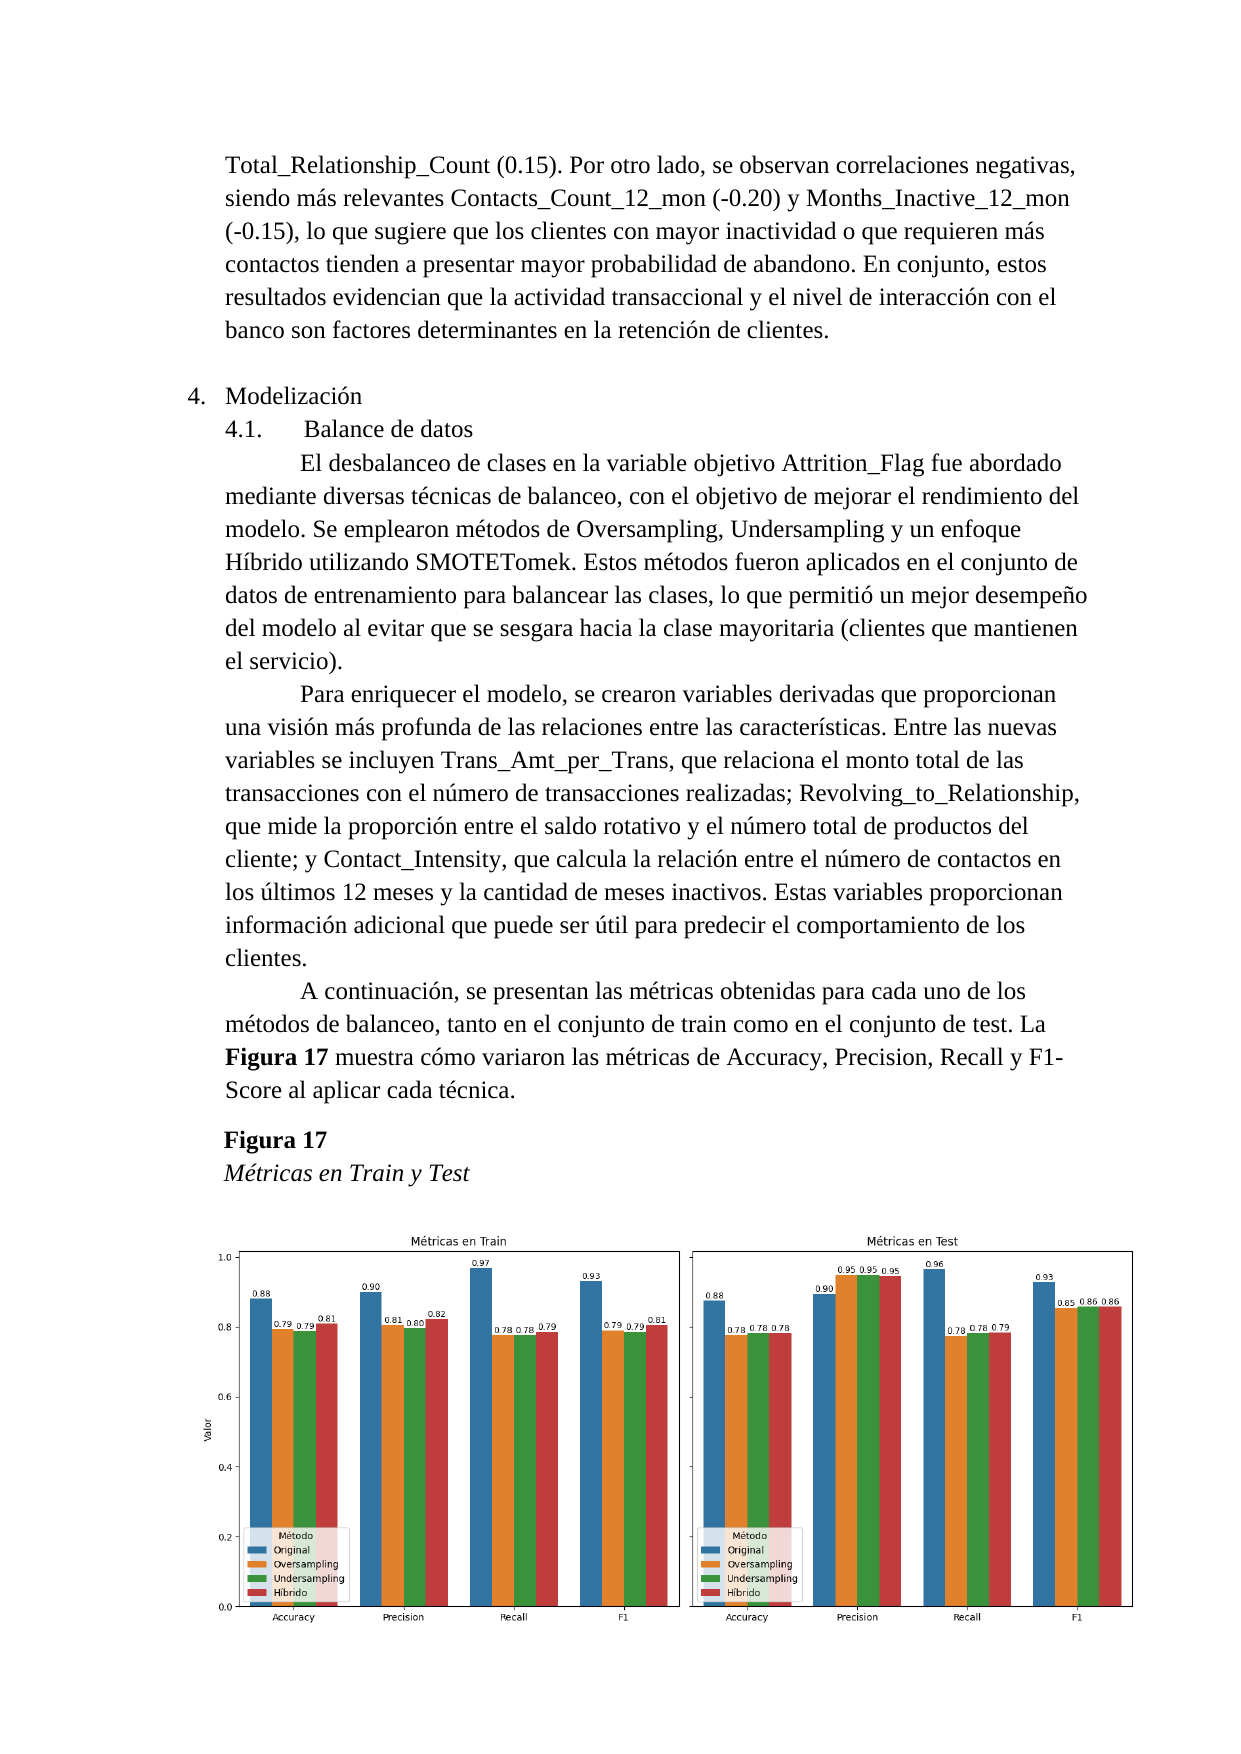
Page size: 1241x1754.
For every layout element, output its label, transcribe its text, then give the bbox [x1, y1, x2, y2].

picture [197, 1229, 1138, 1629]
list El desbalanceo de clases en la variable objetivo Attrition_Flag fue abordado mediante diversas técnicas de balanceo, con el objetivo de mejorar el rendimiento del modelo. Se emplearon métodos de Oversampling, Undersampling y un enfoque Híbrido utilizando SMOTETomek. Estos métodos fueron aplicados en el conjunto de datos de entrenamiento para balancear las clases, lo que permitió un mejor desempeño del modelo al evitar que se sesgara hacia la clase mayoritaria (clientes que mantienen el servicio). [225, 448, 1090, 675]
text Figura 17 [150, 1125, 1090, 1154]
list Balance de datos [225, 414, 1090, 443]
list Modelización [187, 381, 1090, 410]
list A continuación, se presentan las métricas obtenidas para cada uno de los métodos de balanceo, tanto en el conjunto de train como en el conjunto de test. La Figura 17 muestra cómo variaron las métricas de Accuracy, Precision, Recall y F1-Score al aplicar cada técnica. [225, 976, 1090, 1104]
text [225, 150, 1090, 344]
list Para enriquecer el modelo, se crearon variables derivadas que proporcionan una visión más profunda de las relaciones entre las características. Entre las nuevas variables se incluyen Trans_Amt_per_Trans, que relaciona el monto total de las transacciones con el número de transacciones realizadas; Revolving_to_Relationship, que mide la proporción entre el saldo rotativo y el número total de productos del cliente; y Contact_Intensity, que calcula la relación entre el número de contactos en los últimos 12 meses y la cantidad de meses inactivos. Estas variables proporcionan información adicional que puede ser útil para predecir el comportamiento de los clientes. [225, 679, 1090, 972]
text Métricas en Train y Test [150, 1158, 1090, 1187]
